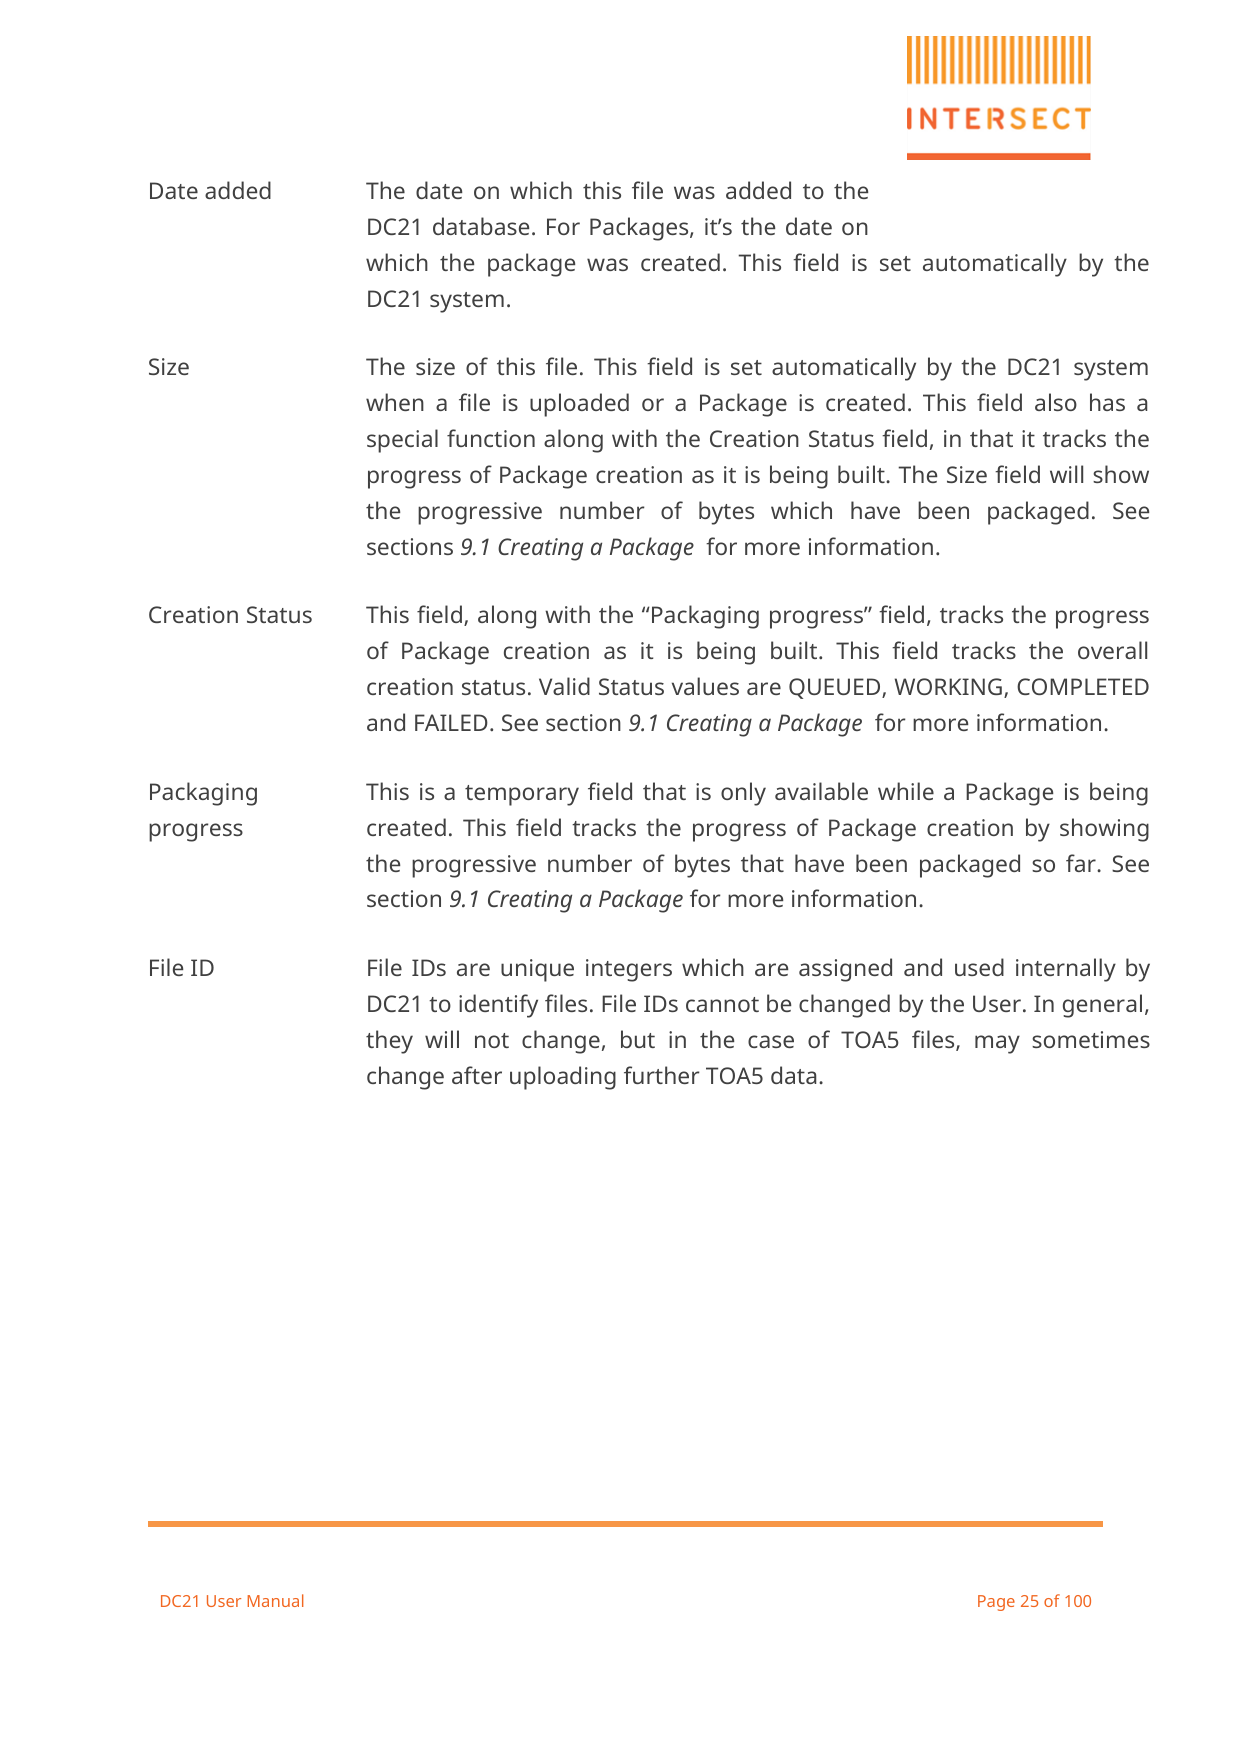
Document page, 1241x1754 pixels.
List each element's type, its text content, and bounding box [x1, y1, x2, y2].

table_cell Packaging progress [136, 763, 354, 939]
table_cell File ID [136, 939, 354, 1116]
table_cell File IDs are unique integers which are assigned and used internally by DC21 to identify files. File IDs cannot be changed by the User. In general, they will not change, but in the case of TOA5 files, may sometimes change after uploading further TOA5 data. [355, 939, 1162, 1116]
table_cell Size [136, 339, 354, 587]
table_cell Date added [136, 163, 354, 339]
picture [905, 34, 1093, 162]
table_cell Creation Status [136, 587, 354, 763]
table_cell The date on which this file was added to the DC21 database. For Packages, it’s the date on which the package was created. This field is set automatically by the DC21 system. [355, 163, 1162, 339]
